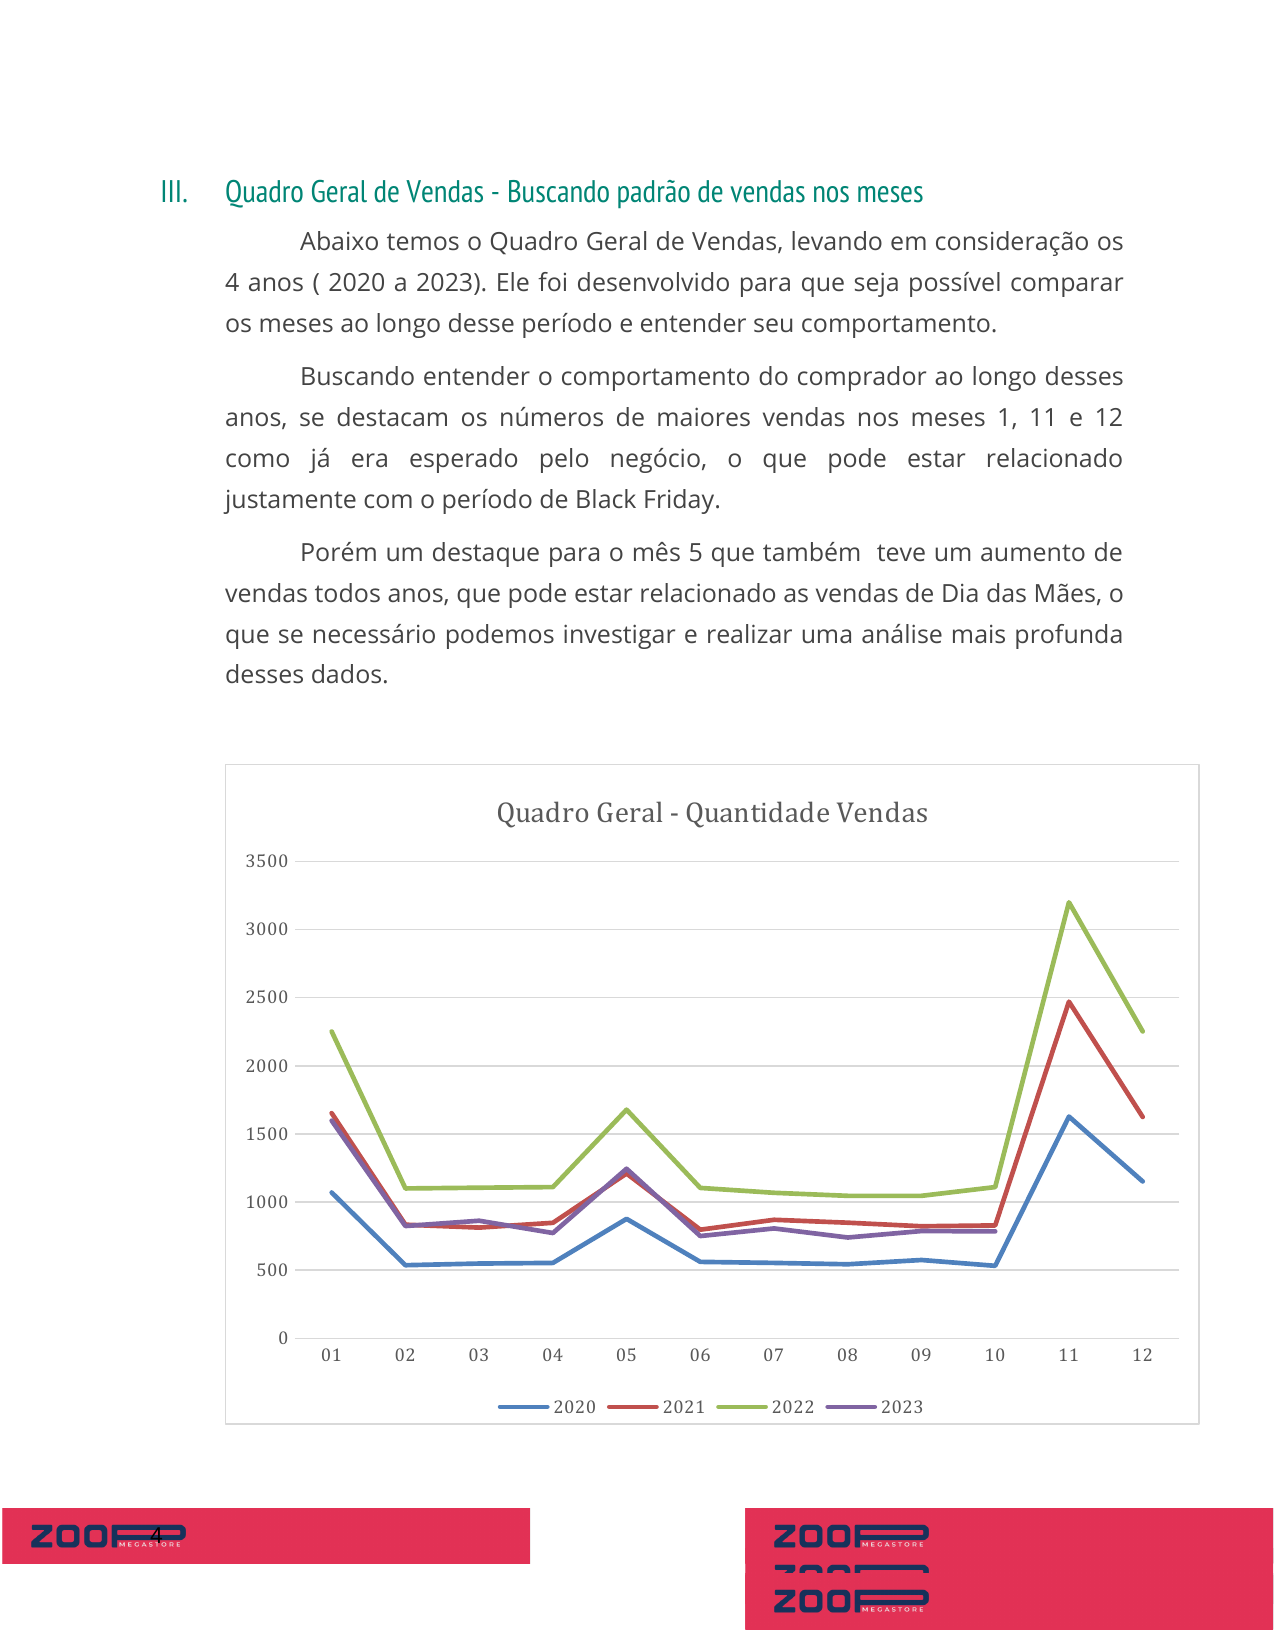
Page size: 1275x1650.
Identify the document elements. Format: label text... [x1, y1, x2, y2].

picture [0, 1508, 532, 1564]
text Porém um destaque para o mês 5 que também teve um aumento de vendas todos anos, que pode estar relacionado as vendas de Dia das Mães, o que se necessário podemos investigar e realizar uma análise mais profunda desses dados. [225, 534, 1125, 691]
text Buscando entender o comportamento do comprador ao longo desses anos, se destacam os números de maiores vendas nos meses 1, 11 e 12 como já era esperado pelo negócio, o que pode estar relacionado justamente com o período de Black Friday. [225, 359, 1125, 515]
subtitle Quadro Geral de Vendas - Buscando padrão de vendas nos meses [187, 171, 1125, 211]
text Abaixo temos o Quadro Geral de Vendas, levando em consideração os 4 anos ( 2020 a 2023). Ele foi desenvolvido para que seja possível comparar os meses ao longo desse período e entender seu comportamento. [225, 224, 1125, 339]
picture [743, 1508, 1275, 1630]
